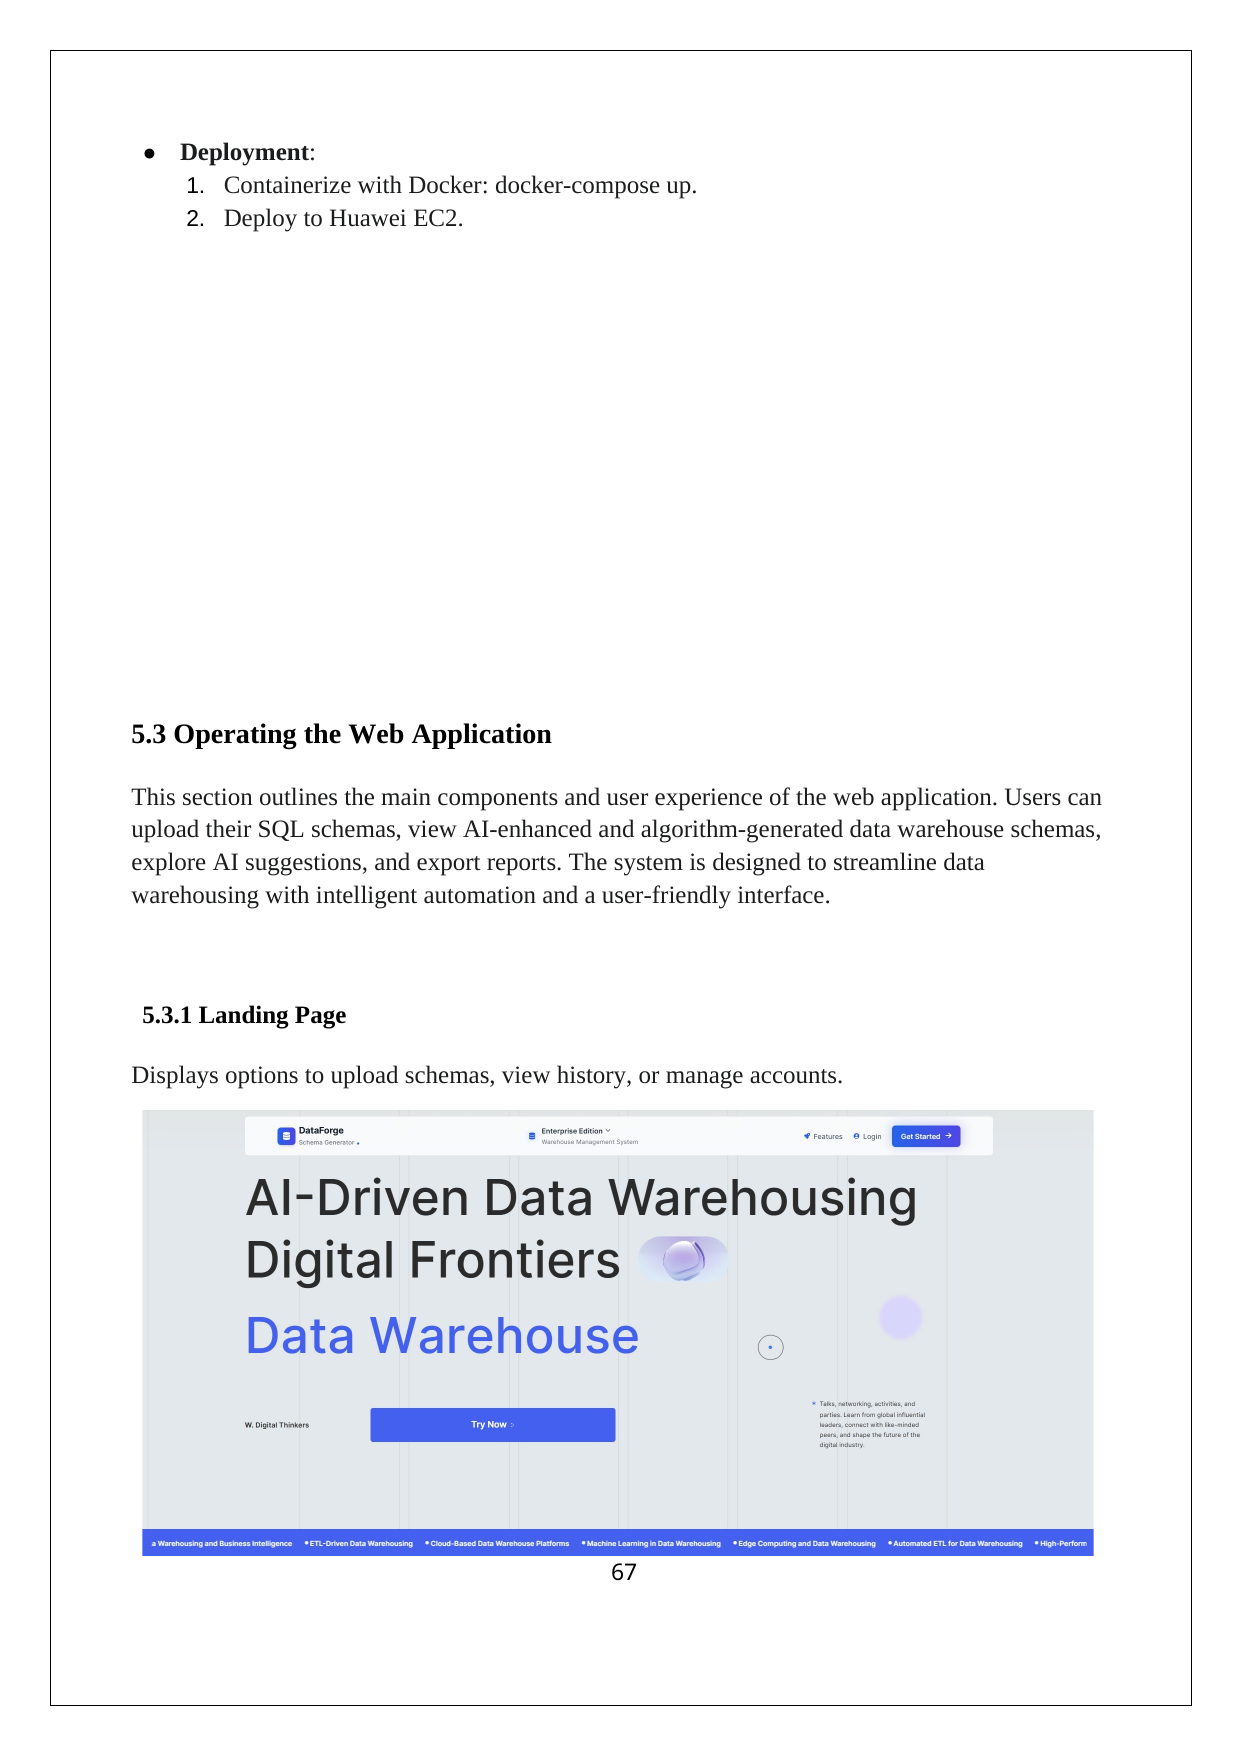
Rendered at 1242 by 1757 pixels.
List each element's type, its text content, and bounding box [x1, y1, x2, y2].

picture [142, 1110, 1094, 1556]
subtitle 5.3.1 Landing Page [142, 1000, 1117, 1029]
list Deployment: [142, 137, 1117, 166]
text This section outlines the main components and user experience of the web application. Users can upload their SQL schemas, view AI-enhanced and algorithm-generated data warehouse schemas, explore AI suggestions, and export reports. The system is designed to streamline data warehousing with intelligent automation and a user-friendly interface. [131, 782, 1117, 908]
subtitle 5.3 Operating the Web Application [131, 717, 1117, 782]
list Deploy to Huawei EC2. [186, 203, 1117, 232]
text Displays options to upload schemas, view history, or manage accounts. [131, 1060, 1117, 1089]
list Containerize with Docker: docker-compose up. [186, 170, 1117, 199]
